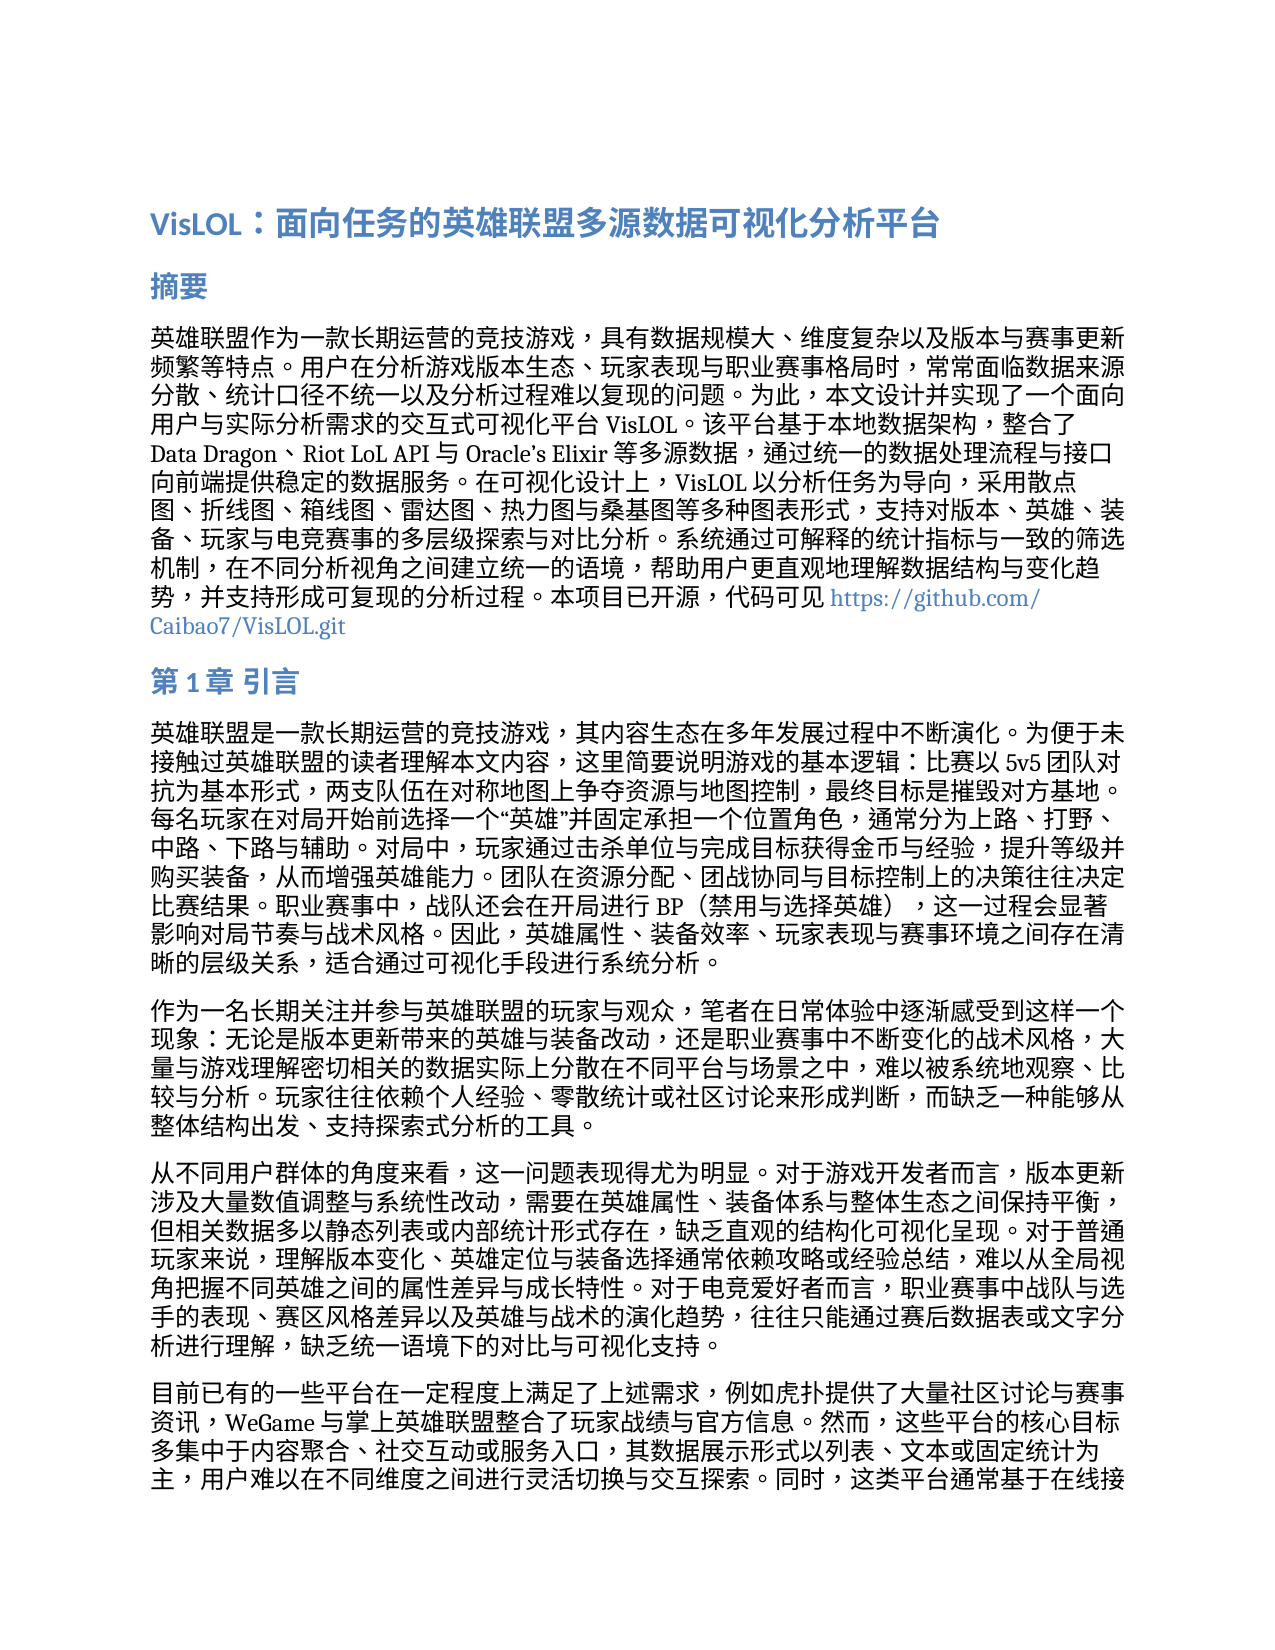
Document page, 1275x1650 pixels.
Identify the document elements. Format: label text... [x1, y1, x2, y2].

subtitle 第1章 引言 [150, 662, 1125, 701]
text 作为一名长期关注并参与英雄联盟的玩家与观众，笔者在日常体验中逐渐感受到这样一个现象：无论是版本更新带来的英雄与装备改动，还是职业赛事中不断变化的战术风格，大量与游戏理解密切相关的数据实际上分散在不同平台与场景之中，难以被系统地观察、比较与分析。玩家往往依赖个人经验、零散统计或社区讨论来形成判断，而缺乏一种能够从整体结构出发、支持探索式分析的工具。 [150, 998, 1125, 1141]
subtitle VisLOL：面向任务的英雄联盟多源数据可视化分析平台 [150, 200, 1125, 245]
subtitle 摘要 [150, 266, 1125, 306]
text 英雄联盟作为一款长期运营的竞技游戏，具有数据规模大、维度复杂以及版本与赛事更新频繁等特点。用户在分析游戏版本生态、玩家表现与职业赛事格局时，常常面临数据来源分散、统计口径不统一以及分析过程难以复现的问题。为此，本文设计并实现了一个面向用户与实际分析需求的交互式可视化平台 VisLOL。该平台基于本地数据架构，整合了 Data Dragon、Riot LoL API 与 Oracle’s Elixir 等多源数据，通过统一的数据处理流程与接口向前端提供稳定的数据服务。在可视化设计上，VisLOL 以分析任务为导向，采用散点图、折线图、箱线图、雷达图、热力图与桑基图等多种图表形式，支持对版本、英雄、装备、玩家与电竞赛事的多层级探索与对比分析。系统通过可解释的统计指标与一致的筛选机制，在不同分析视角之间建立统一的语境，帮助用户更直观地理解数据结构与变化趋势，并支持形成可复现的分析过程。本项目已开源，代码可见https://github.com/Caibao7/VisLOL.git [150, 325, 1125, 641]
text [150, 1380, 1125, 1495]
text 英雄联盟是一款长期运营的竞技游戏，其内容生态在多年发展过程中不断演化。为便于未接触过英雄联盟的读者理解本文内容，这里简要说明游戏的基本逻辑：比赛以 5v5 团队对抗为基本形式，两支队伍在对称地图上争夺资源与地图控制，最终目标是摧毁对方基地。每名玩家在对局开始前选择一个“英雄”并固定承担一个位置角色，通常分为上路、打野、中路、下路与辅助。对局中，玩家通过击杀单位与完成目标获得金币与经验，提升等级并购买装备，从而增强英雄能力。团队在资源分配、团战协同与目标控制上的决策往往决定比赛结果。职业赛事中，战队还会在开局进行 BP（禁用与选择英雄），这一过程会显著影响对局节奏与战术风格。因此，英雄属性、装备效率、玩家表现与赛事环境之间存在清晰的层级关系，适合通过可视化手段进行系统分析。 [150, 720, 1125, 979]
text 从不同用户群体的角度来看，这一问题表现得尤为明显。对于游戏开发者而言，版本更新涉及大量数值调整与系统性改动，需要在英雄属性、装备体系与整体生态之间保持平衡，但相关数据多以静态列表或内部统计形式存在，缺乏直观的结构化可视化呈现。对于普通玩家来说，理解版本变化、英雄定位与装备选择通常依赖攻略或经验总结，难以从全局视角把握不同英雄之间的属性差异与成长特性。对于电竞爱好者而言，职业赛事中战队与选手的表现、赛区风格差异以及英雄与战术的演化趋势，往往只能通过赛后数据表或文字分析进行理解，缺乏统一语境下的对比与可视化支持。 [150, 1160, 1125, 1361]
